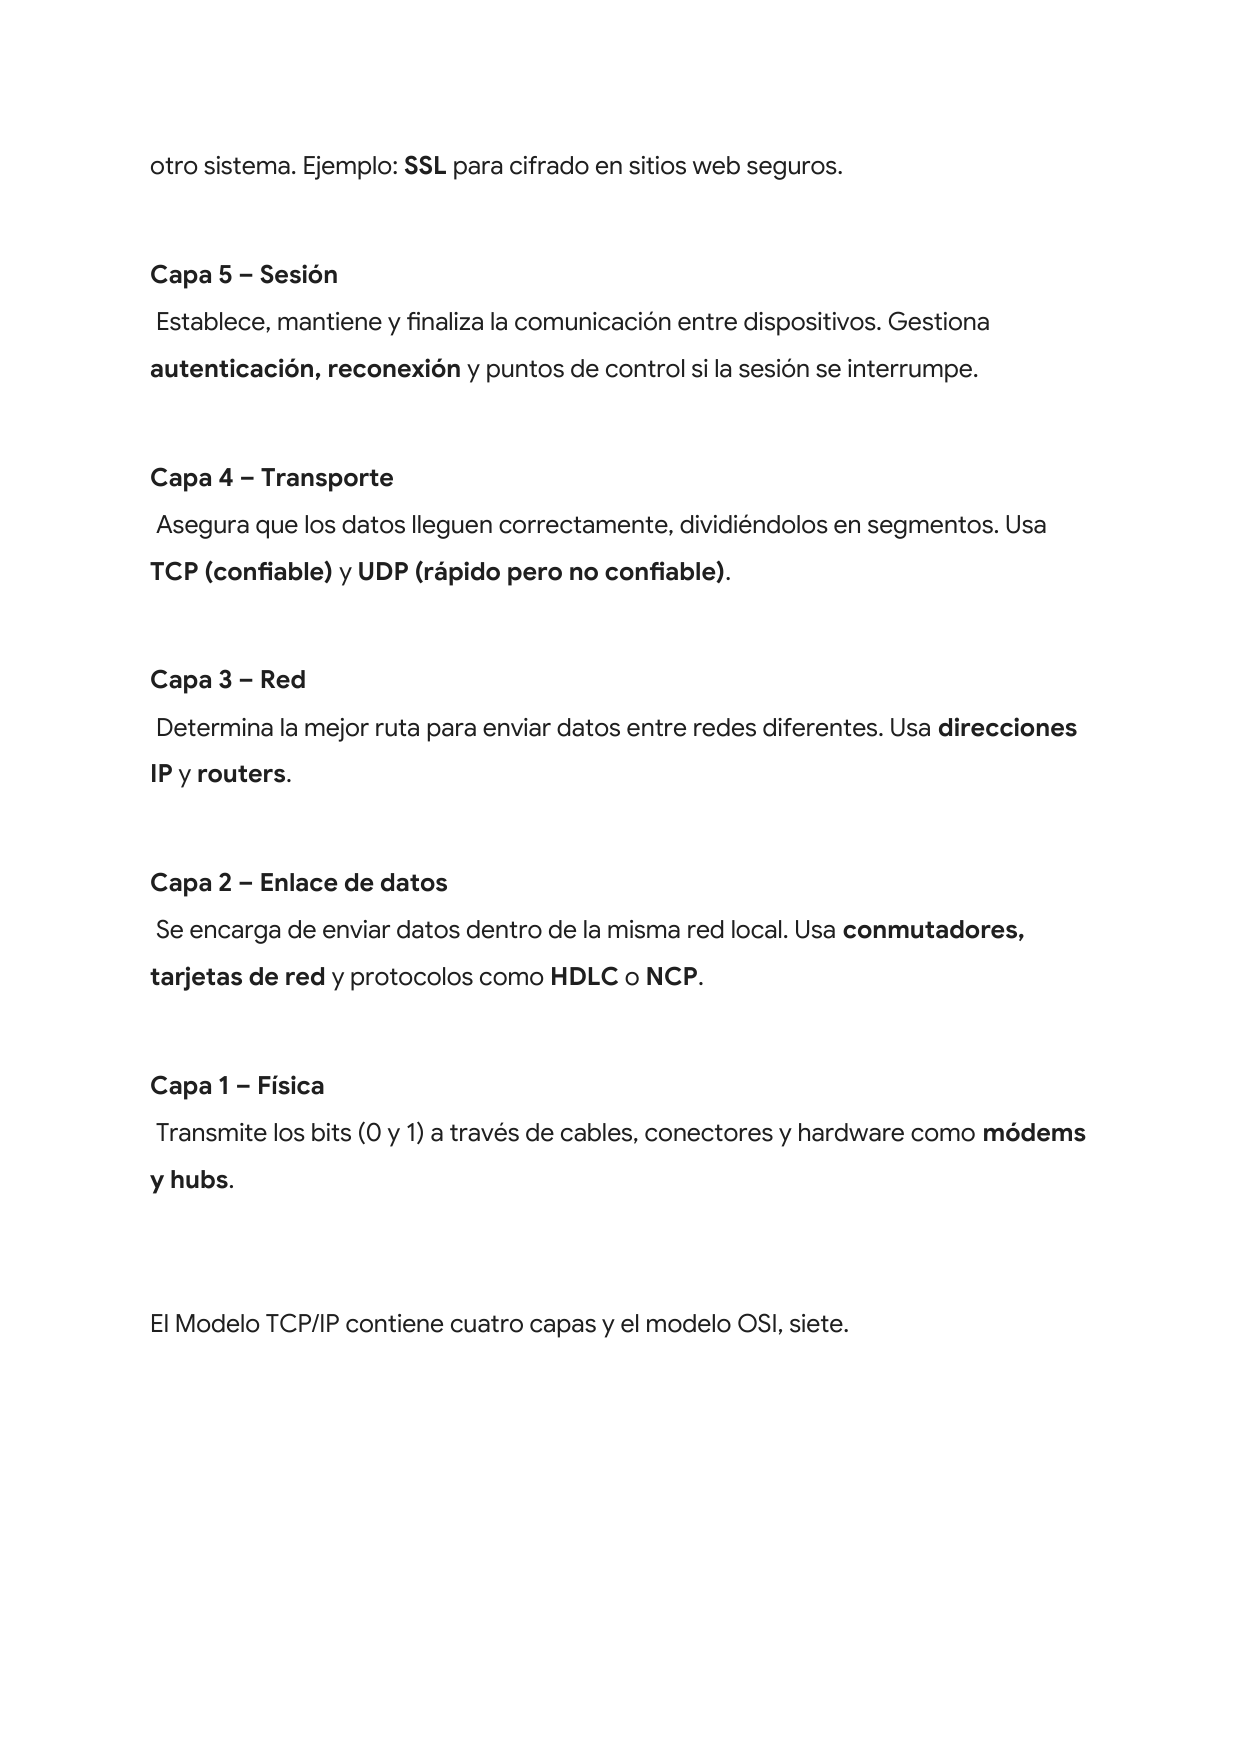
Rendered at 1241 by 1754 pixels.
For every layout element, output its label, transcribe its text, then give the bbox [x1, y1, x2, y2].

text Capa 2 – Enlace de datos Se encarga de enviar datos dentro de la misma red local. Usa conmutadores, tarjetas de red y protocolos como HDLC o NCP. [150, 868, 1090, 1032]
text El Modelo TCP/IP contiene cuatro capas y el modelo OSI, siete. [150, 1308, 1090, 1340]
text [150, 150, 1090, 221]
text Capa 1 – Física Transmite los bits (0 y 1) a través de cables, conectores y hardware como módems y hubs. [150, 1071, 1090, 1196]
text Capa 5 – Sesión Establece, mantiene y finaliza la comunicación entre dispositivos. Gestiona autenticación, reconexión y puntos de control si la sesión se interrumpe. [150, 259, 1090, 424]
text Capa 4 – Transporte Asegura que los datos lleguen correctamente, dividiéndolos en segmentos. Usa TCP (confiable) y UDP (rápido pero no confiable). [150, 462, 1090, 627]
text Capa 3 – Red Determina la mejor ruta para enviar datos entre redes diferentes. Usa direcciones IP y routers. [150, 665, 1090, 829]
